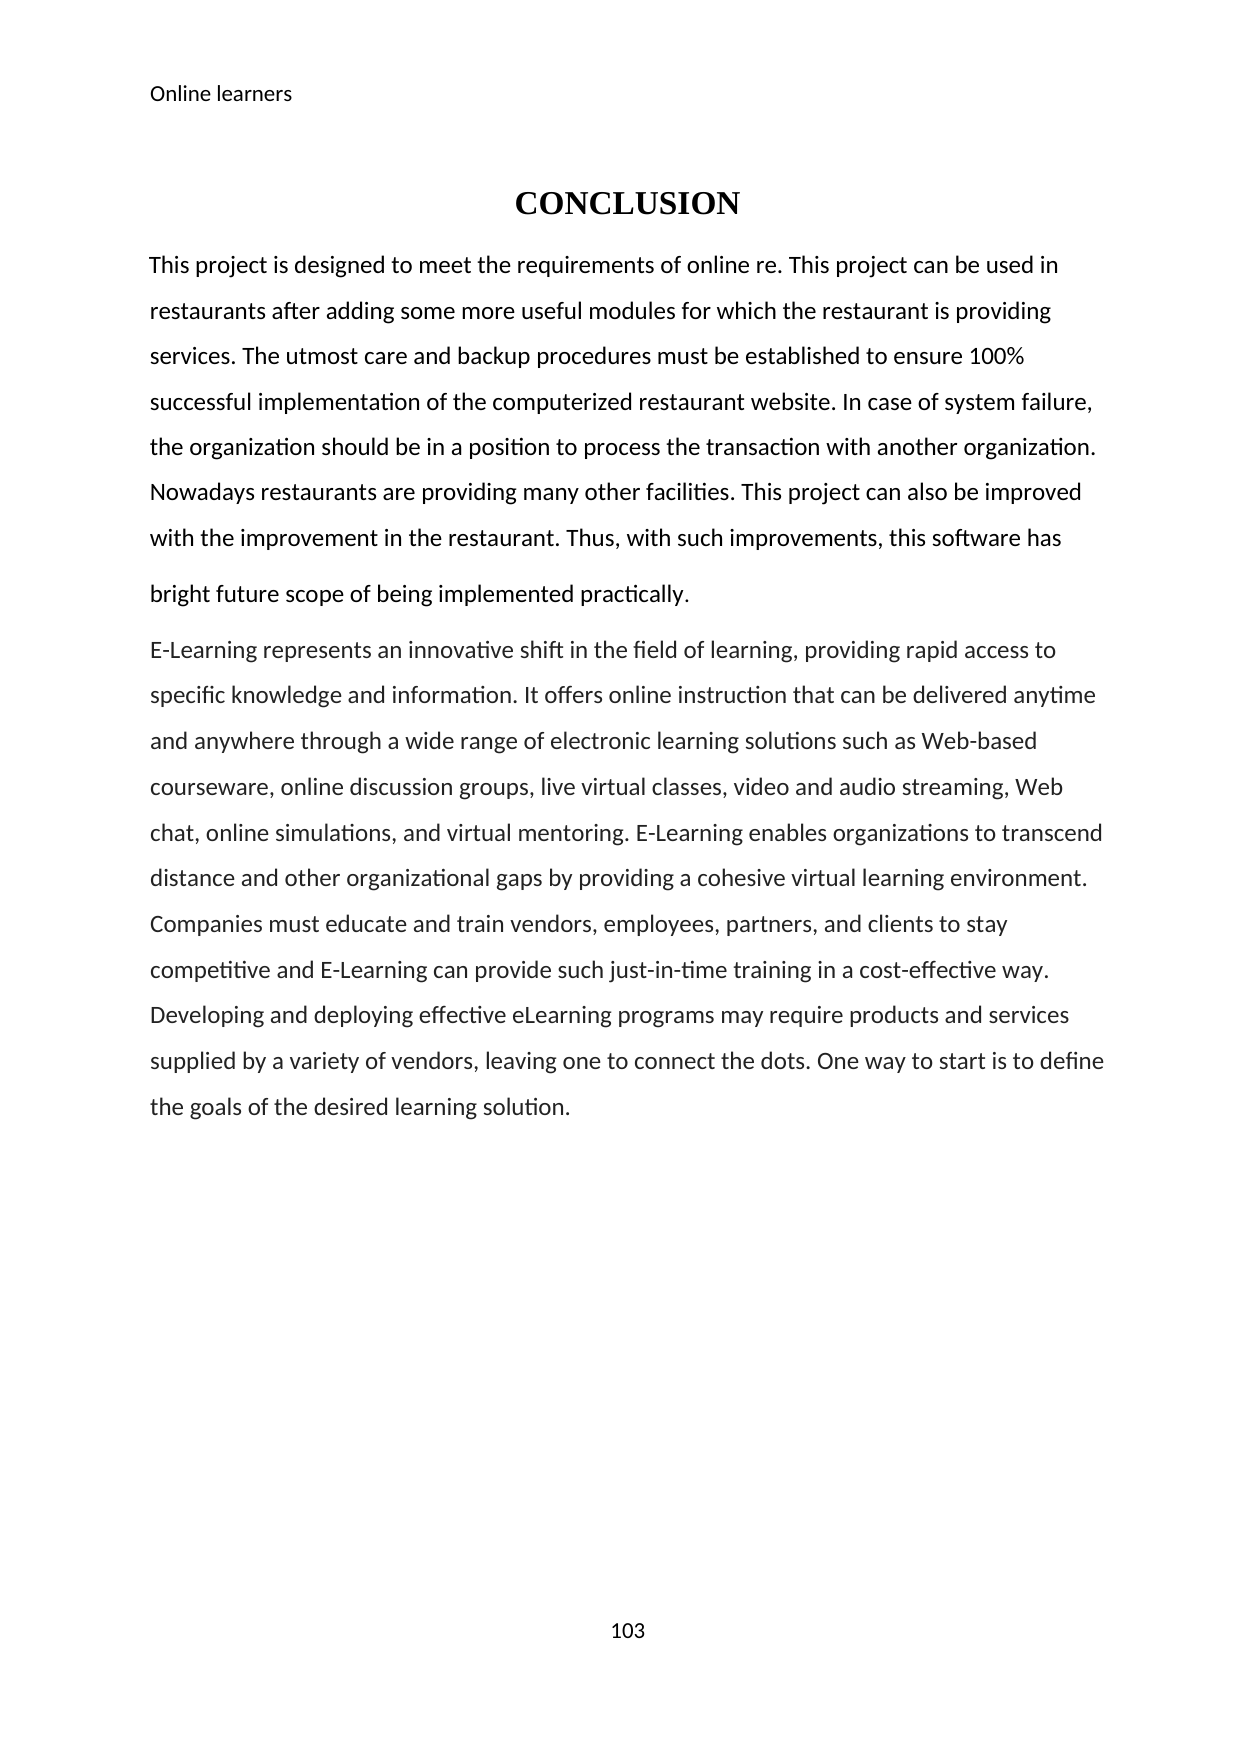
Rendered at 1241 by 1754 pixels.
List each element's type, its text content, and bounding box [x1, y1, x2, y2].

subtitle CONCLUSION [140, 183, 1114, 221]
text E-Learning represents an innovative shift in the field of learning, providing rapid access to specific knowledge and information. It offers online instruction that can be delivered anytime and anywhere through a wide range of electronic learning solutions such as Web-based courseware, online discussion groups, live virtual classes, video and audio streaming, Web chat, online simulations, and virtual mentoring. E-Learning enables organizations to transcend distance and other organizational gaps by providing a cohesive virtual learning environment. Companies must educate and train vendors, employees, partners, and clients to stay competitive and E-Learning can provide such just-in-time training in a cost-effective way. Developing and deploying effective eLearning programs may require products and services supplied by a variety of vendors, leaving one to connect the dots. One way to start is to define the goals of the desired learning solution. [150, 634, 1115, 1122]
text This project is designed to meet the requirements of online re. This project can be used in restaurants after adding some more useful modules for which the restaurant is providing services. The utmost care and backup procedures must be established to ensure 100% successful implementation of the computerized restaurant website. In case of system failure, the organization should be in a position to process the transaction with another organization. Nowadays restaurants are providing many other facilities. This project can also be improved with the improvement in the restaurant. Thus, with such improvements, this software has bright future scope of being implemented practically. [148, 249, 1106, 609]
